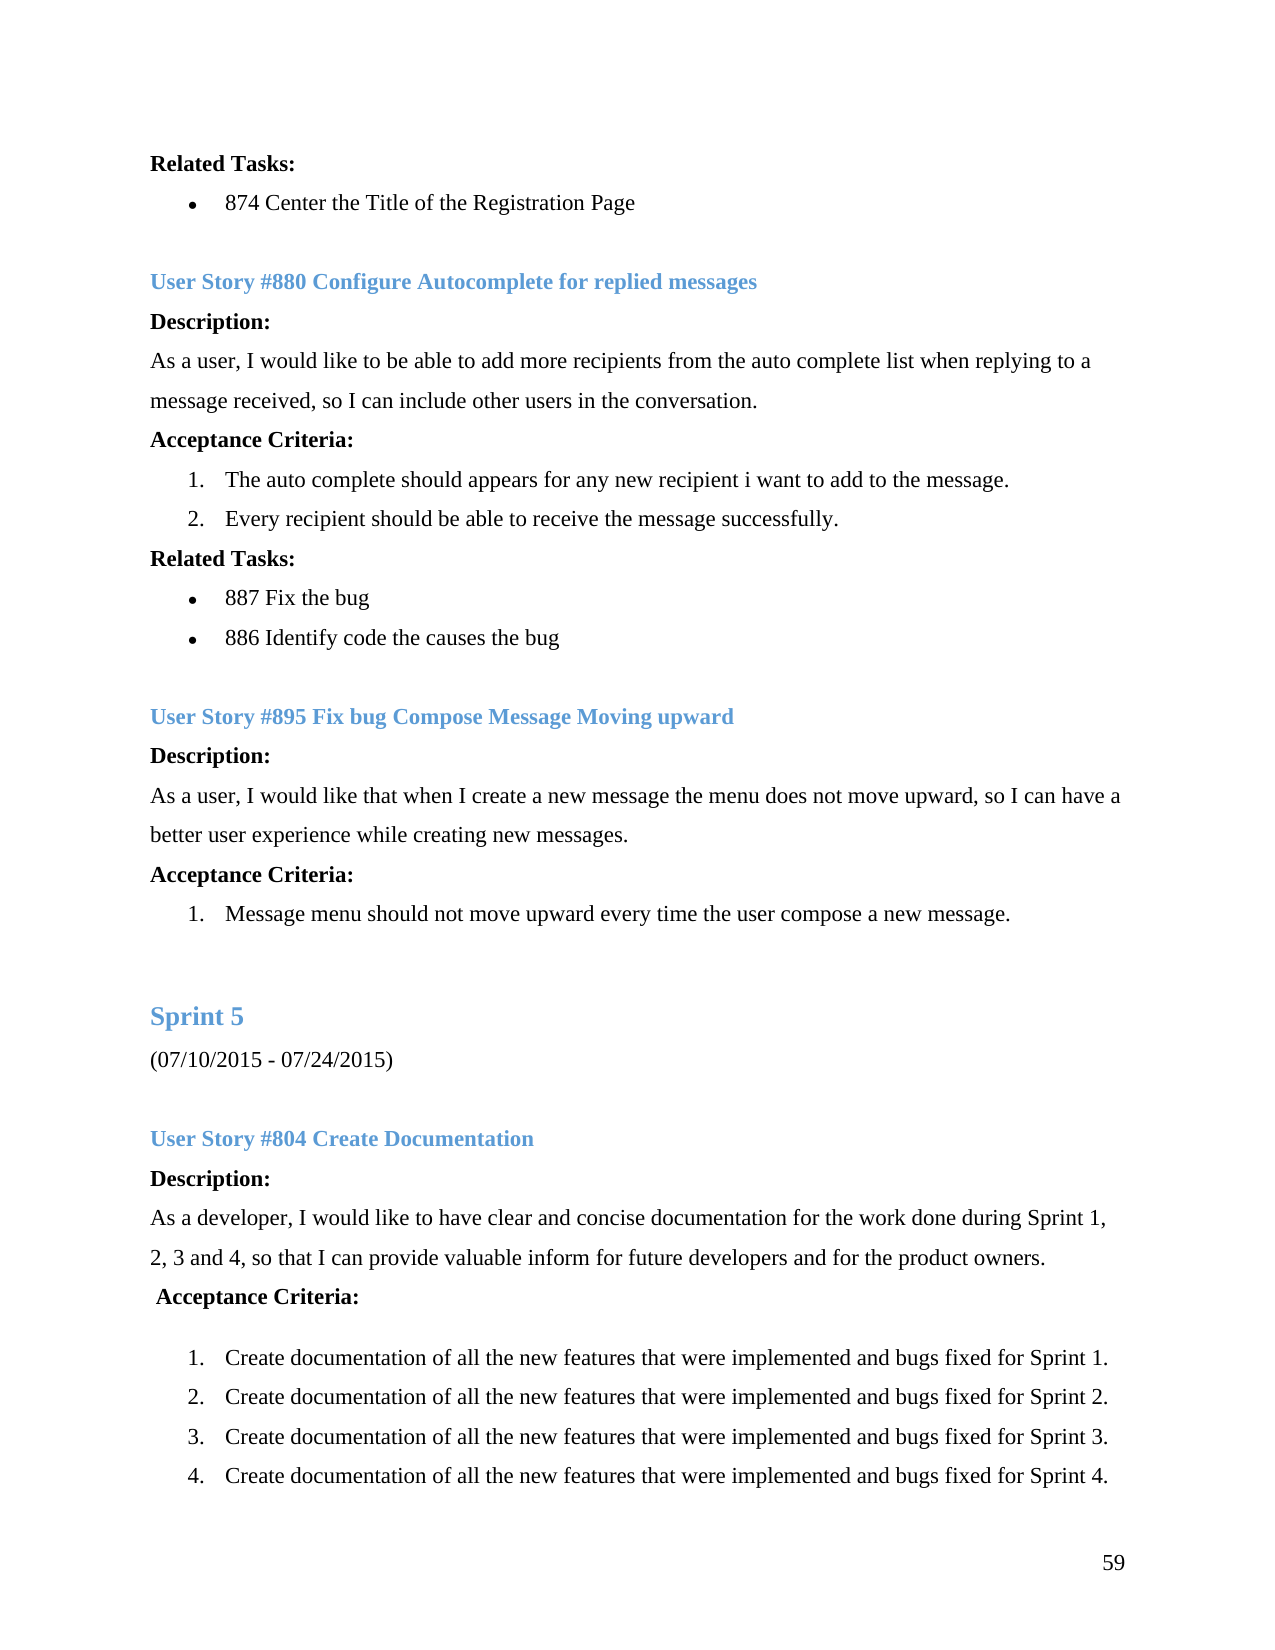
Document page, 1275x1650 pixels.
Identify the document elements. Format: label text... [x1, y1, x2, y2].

list Every recipient should be able to receive the message successfully. [187, 505, 1125, 532]
text User Story #895 Fix bug Compose Message Moving upward [150, 703, 1125, 729]
text Acceptance Criteria: [150, 1283, 1125, 1310]
list 874 Center the Title of the Registration Page [187, 189, 1125, 216]
text Acceptance Criteria: [150, 861, 1125, 887]
text As a developer, I would like to have clear and concise documentation for the work done during Sprint 1, 2, 3 and 4, so that I can provide valuable inform for future developers and for the product owners. [150, 1204, 1125, 1270]
text Description: [150, 1165, 1125, 1191]
list Create documentation of all the new features that were implemented and bugs fixed for Sprint 4. [187, 1462, 1125, 1488]
text Acceptance Criteria: [150, 426, 1125, 453]
list Create documentation of all the new features that were implemented and bugs fixed for Sprint 1. [187, 1344, 1125, 1370]
text As a user, I would like that when I create a new message the menu does not move upward, so I can have a better user experience while creating new messages. [150, 782, 1125, 847]
text Description: [150, 742, 1125, 768]
list Message menu should not move upward every time the user compose a new message. [187, 900, 1125, 926]
text Related Tasks: [150, 150, 1125, 176]
text User Story #880 Configure Autocomplete for replied messages [150, 268, 1125, 295]
list The auto complete should appears for any new recipient i want to add to the message. [187, 466, 1125, 492]
text (07/10/2015 - 07/24/2015) [150, 1047, 1125, 1073]
text Related Tasks: [150, 545, 1125, 571]
text Description: [150, 308, 1125, 334]
list Create documentation of all the new features that were implemented and bugs fixed for Sprint 3. [187, 1423, 1125, 1449]
list Create documentation of all the new features that were implemented and bugs fixed for Sprint 2. [187, 1383, 1125, 1409]
subtitle Sprint 5 [150, 1000, 1125, 1031]
list 886 Identify code the causes the bug [187, 624, 1125, 650]
text As a user, I would like to be able to add more recipients from the auto complete list when replying to a message received, so I can include other users in the conversation. [150, 347, 1125, 413]
text User Story #804 Create Documentation [150, 1126, 1125, 1152]
list 887 Fix the bug [187, 584, 1125, 611]
